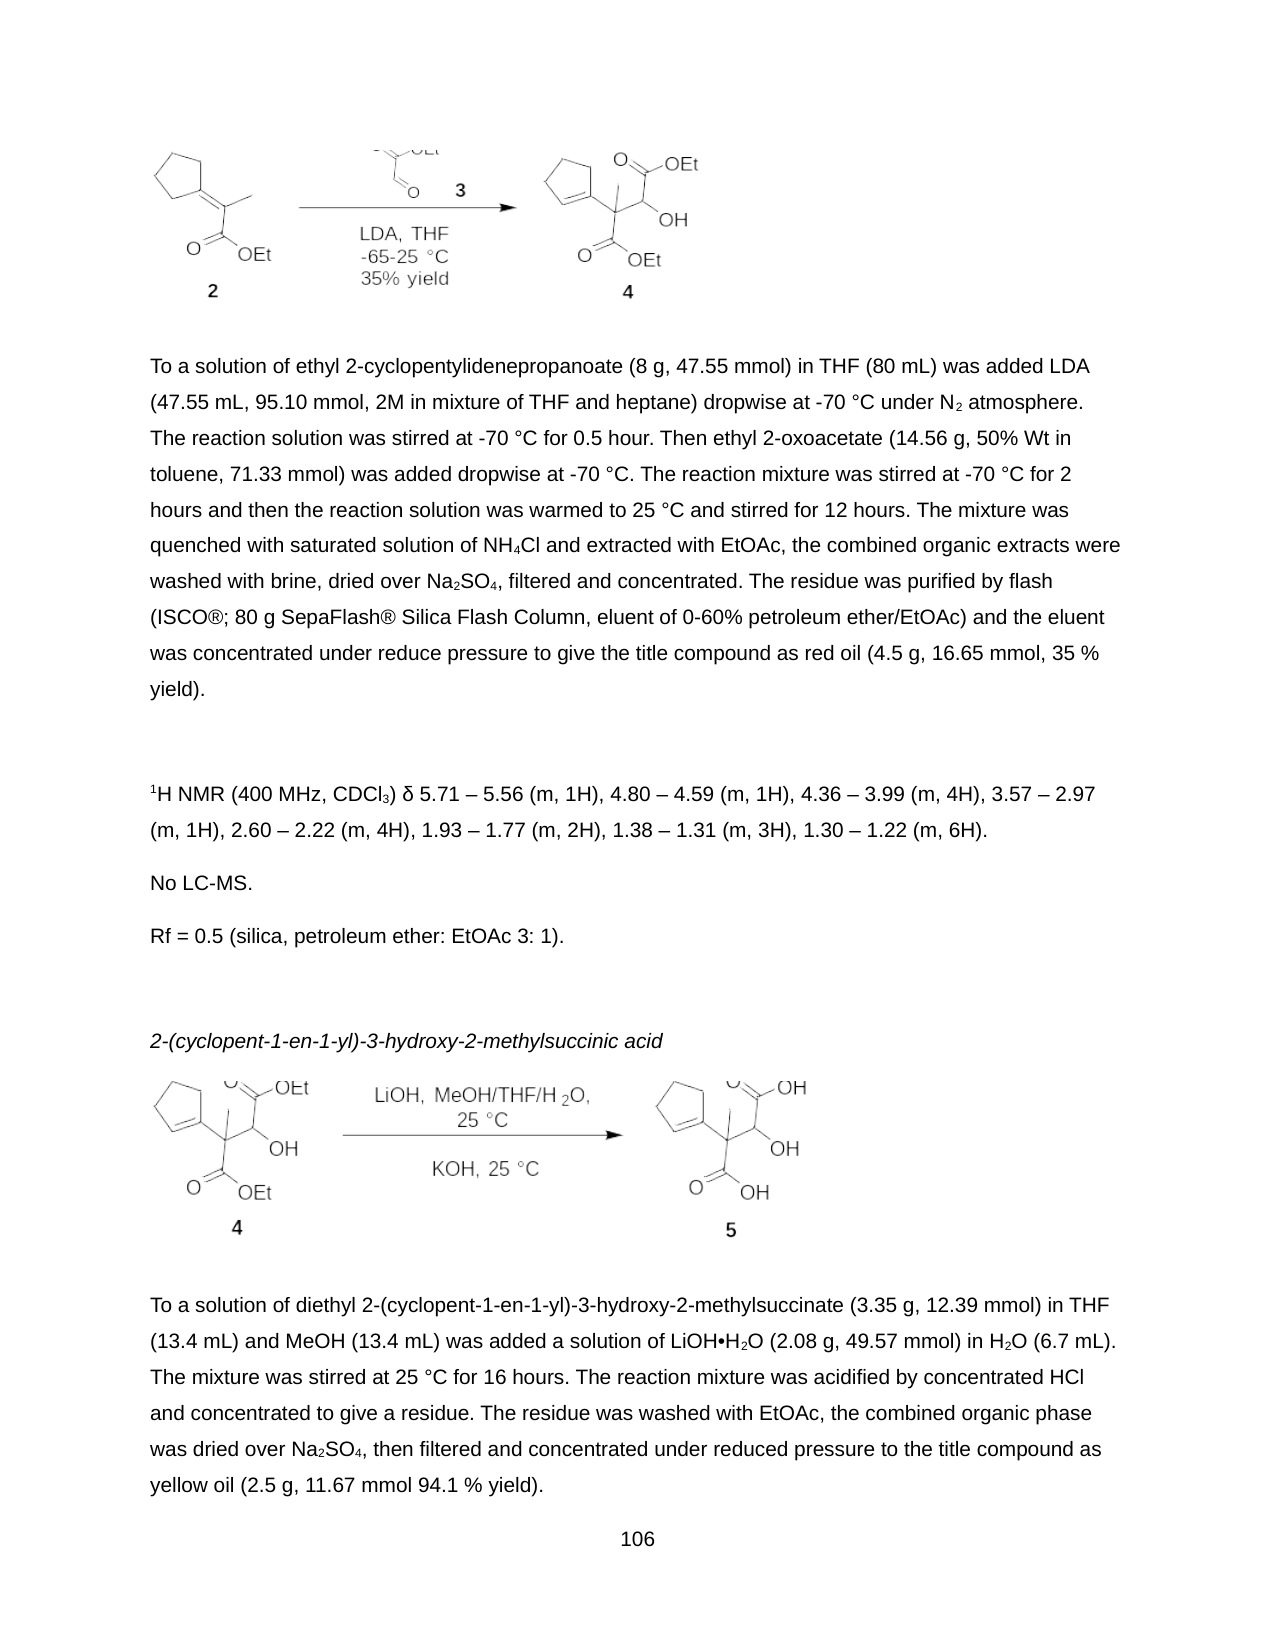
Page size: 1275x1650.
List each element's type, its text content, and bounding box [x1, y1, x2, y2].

text No LC-MS. [150, 871, 1125, 895]
text 1H NMR (400 MHz, CDCl3) δ 5.71 – 5.56 (m, 1H), 4.80 – 4.59 (m, 1H), 4.36 – 3.99 (m, 4H), 3.57 – 2.97 (m, 1H), 2.60 – 2.22 (m, 4H), 1.93 – 1.77 (m, 2H), 1.38 – 1.31 (m, 3H), 1.30 – 1.22 (m, 6H). [150, 782, 1125, 842]
text Rf = 0.5 (silica, petroleum ether: EtOAc 3: 1). [150, 923, 1125, 947]
text To a solution of ethyl 2-cyclopentylidenepropanoate (8 g, 47.55 mmol) in THF (80 mL) was added LDA (47.55 mL, 95.10 mmol, 2M in mixture of THF and heptane) dropwise at -70 °C under N2 atmosphere. The reaction solution was stirred at -70 °C for 0.5 hour. Then ethyl 2-oxoacetate (14.56 g, 50% Wt in toluene, 71.33 mmol) was added dropwise at -70 °C. The reaction mixture was stirred at -70 °C for 2 hours and then the reaction solution was warmed to 25 °C and stirred for 12 hours. The mixture was quenched with saturated solution of NH4Cl and extracted with EtOAc, the combined organic extracts were washed with brine, dried over Na2SO4, filtered and concentrated. The residue was purified by flash (ISCO®; 80 g SepaFlash® Silica Flash Column, eluent of 0-60% petroleum ether/EtOAc) and the eluent was concentrated under reduce pressure to give the title compound as red oil (4.5 g, 16.65 mmol, 35 % yield). [150, 354, 1125, 701]
text 2-(cyclopent-1-en-1-yl)-3-hydroxy-2-methylsuccinic acid [150, 1029, 1125, 1053]
text To a solution of diethyl 2-(cyclopent-1-en-1-yl)-3-hydroxy-2-methylsuccinate (3.35 g, 12.39 mmol) in THF (13.4 mL) and MeOH (13.4 mL) was added a solution of LiOH•H2O (2.08 g, 49.57 mmol) in H2O (6.7 mL). The mixture was stirred at 25 °C for 16 hours. The reaction mixture was acidified by concentrated HCl and concentrated to give a residue. The residue was washed with EtOAc, the combined organic phase was dried over Na2SO4, then filtered and concentrated under reduced pressure to the title compound as yellow oil (2.5 g, 11.67 mmol 94.1 % yield). [150, 1293, 1125, 1496]
